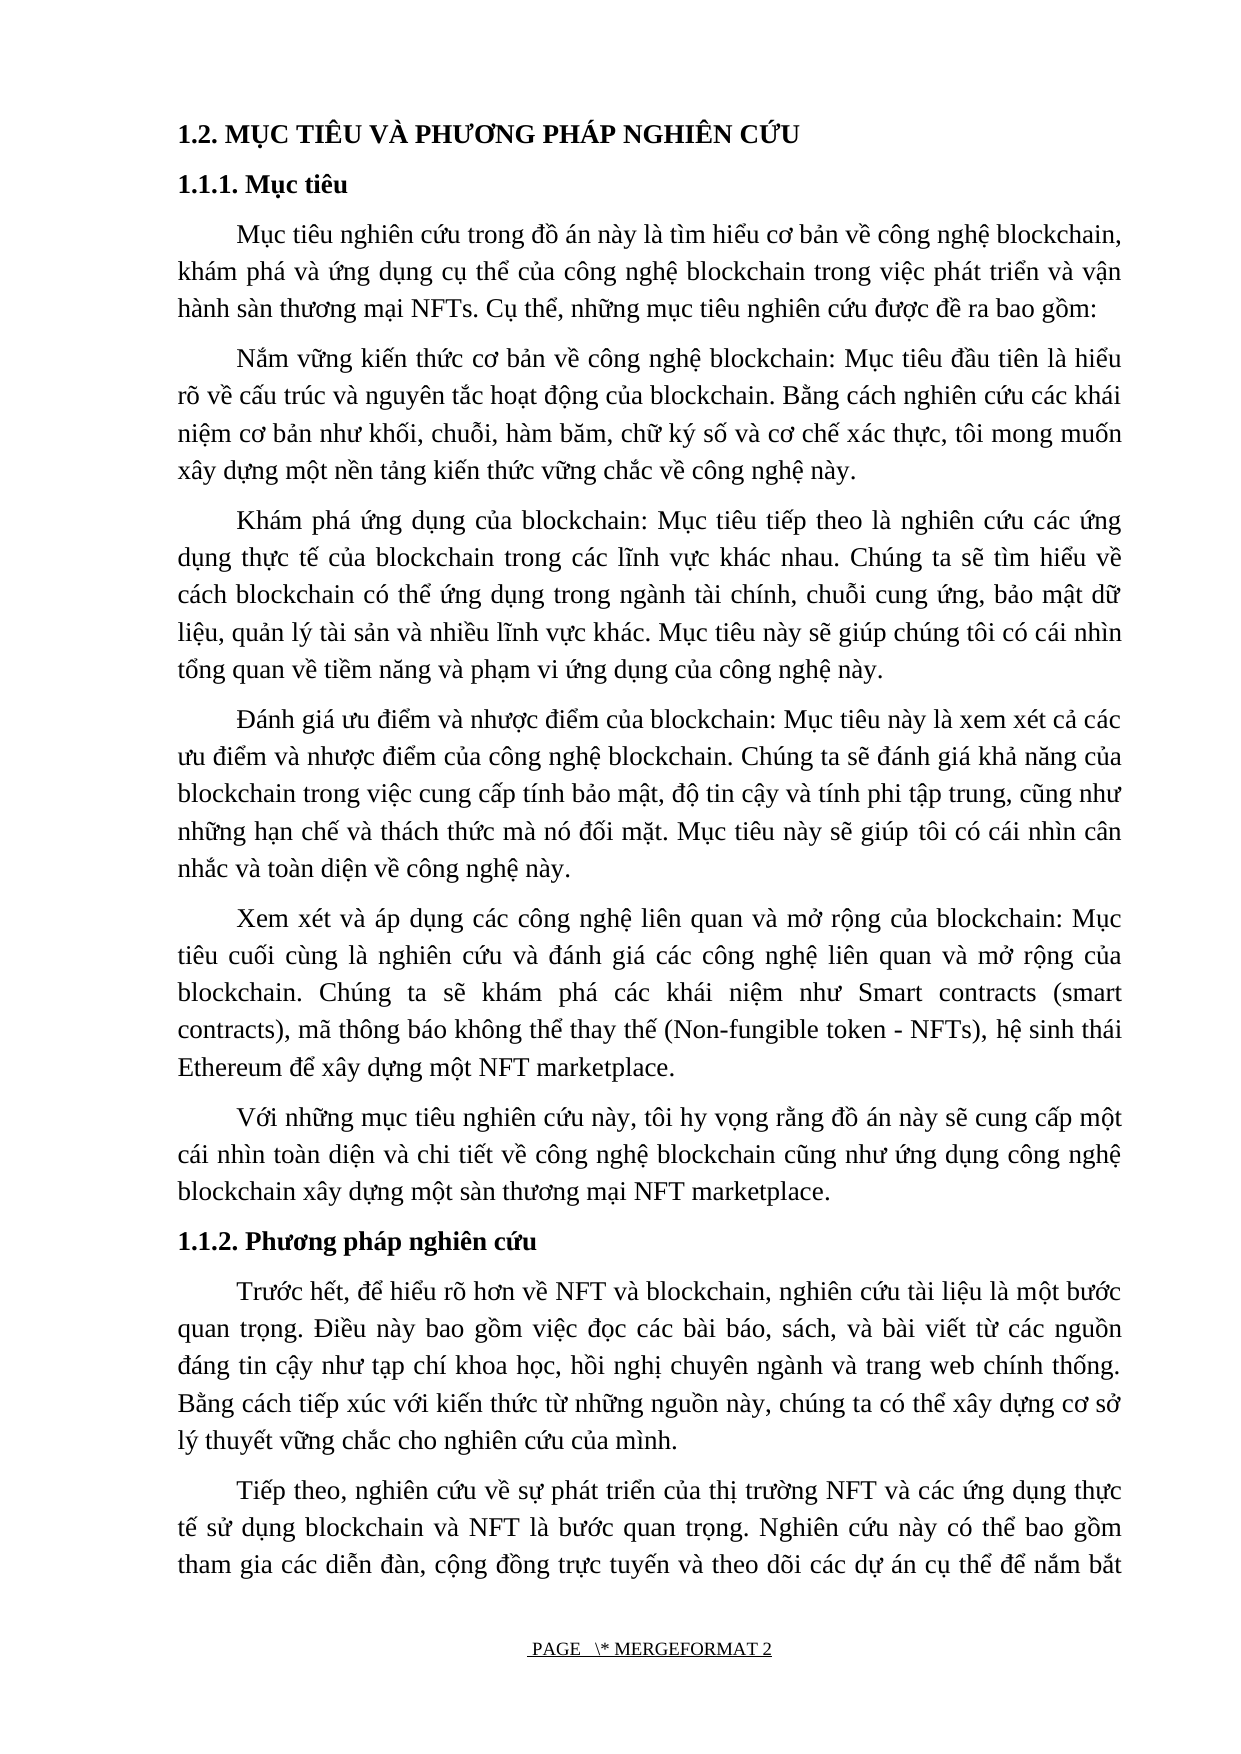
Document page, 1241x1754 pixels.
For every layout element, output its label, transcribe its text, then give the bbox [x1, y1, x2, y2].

subtitle Phương pháp nghiên cứu [177, 1225, 1122, 1256]
text Xem xét và áp dụng các công nghệ liên quan và mở rộng của blockchain: Mục tiêu cuối cùng là nghiên cứu và đánh giá các công nghệ liên quan và mở rộng của blockchain. Chúng ta sẽ khám phá các khái niệm như Smart contracts (smart contracts), mã thông báo không thể thay thế (Non-fungible token - NFTs), hệ sinh thái Ethereum để xây dựng một NFT marketplace. [177, 902, 1122, 1082]
text Mục tiêu nghiên cứu trong đồ án này là tìm hiểu cơ bản về công nghệ blockchain, khám phá và ứng dụng cụ thể của công nghệ blockchain trong việc phát triển và vận hành sàn thương mại NFTs. Cụ thể, những mục tiêu nghiên cứu được đề ra bao gồm: [177, 218, 1122, 323]
text Đánh giá ưu điểm và nhược điểm của blockchain: Mục tiêu này là xem xét cả các ưu điểm và nhược điểm của công nghệ blockchain. Chúng ta sẽ đánh giá khả năng của blockchain trong việc cung cấp tính bảo mật, độ tin cậy và tính phi tập trung, cũng như những hạn chế và thách thức mà nó đối mặt. Mục tiêu này sẽ giúp tôi có cái nhìn cân nhắc và toàn diện về công nghệ này. [177, 703, 1122, 883]
text Nắm vững kiến thức cơ bản về công nghệ blockchain: Mục tiêu đầu tiên là hiểu rõ về cấu trúc và nguyên tắc hoạt động của blockchain. Bằng cách nghiên cứu các khái niệm cơ bản như khối, chuỗi, hàm băm, chữ ký số và cơ chế xác thực, tôi mong muốn xây dựng một nền tảng kiến thức vững chắc về công nghệ này. [177, 342, 1122, 485]
text Trước hết, để hiểu rõ hơn về NFT và blockchain, nghiên cứu tài liệu là một bước quan trọng. Điều này bao gồm việc đọc các bài báo, sách, và bài viết từ các nguồn đáng tin cậy như tạp chí khoa học, hồi nghị chuyên ngành và trang web chính thống. Bằng cách tiếp xúc với kiến thức từ những nguồn này, chúng ta có thể xây dựng cơ sở lý thuyết vững chắc cho nghiên cứu của mình. [177, 1275, 1122, 1455]
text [177, 1474, 1122, 1579]
subtitle 1.2. MỤC TIÊU VÀ PHƯƠNG PHÁP NGHIÊN CỨU [177, 118, 1122, 149]
subtitle Mục tiêu [177, 168, 1122, 199]
text Khám phá ứng dụng của blockchain: Mục tiêu tiếp theo là nghiên cứu các ứng dụng thực tế của blockchain trong các lĩnh vực khác nhau. Chúng ta sẽ tìm hiểu về cách blockchain có thể ứng dụng trong ngành tài chính, chuỗi cung ứng, bảo mật dữ liệu, quản lý tài sản và nhiều lĩnh vực khác. Mục tiêu này sẽ giúp chúng tôi có cái nhìn tổng quan về tiềm năng và phạm vi ứng dụng của công nghệ này. [177, 504, 1122, 684]
text Với những mục tiêu nghiên cứu này, tôi hy vọng rằng đồ án này sẽ cung cấp một cái nhìn toàn diện và chi tiết về công nghệ blockchain cũng như ứng dụng công nghệ blockchain xây dựng một sàn thương mại NFT marketplace. [177, 1101, 1122, 1206]
